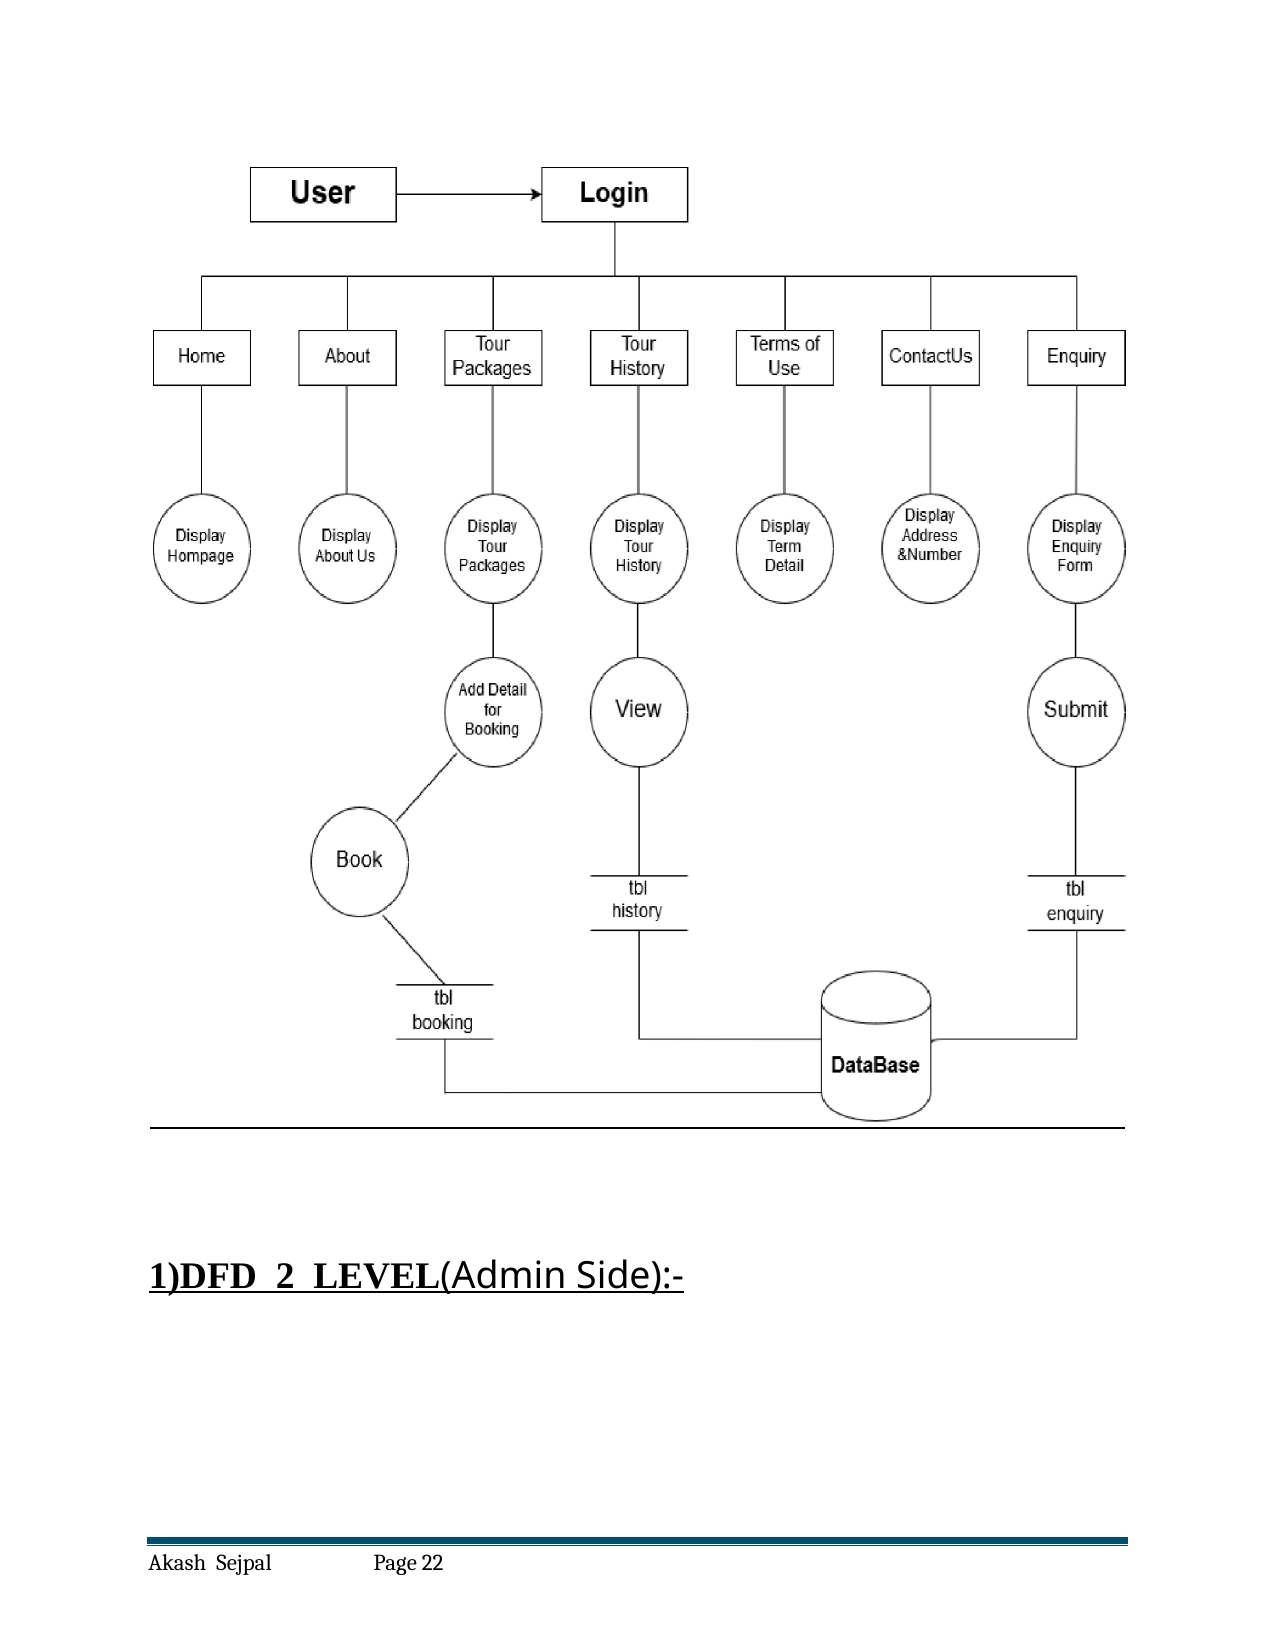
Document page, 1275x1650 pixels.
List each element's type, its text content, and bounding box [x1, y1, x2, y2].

picture [152, 166, 1126, 1123]
text 1)DFD 2 LEVEL(Admin Side):- [148, 1248, 1247, 1299]
